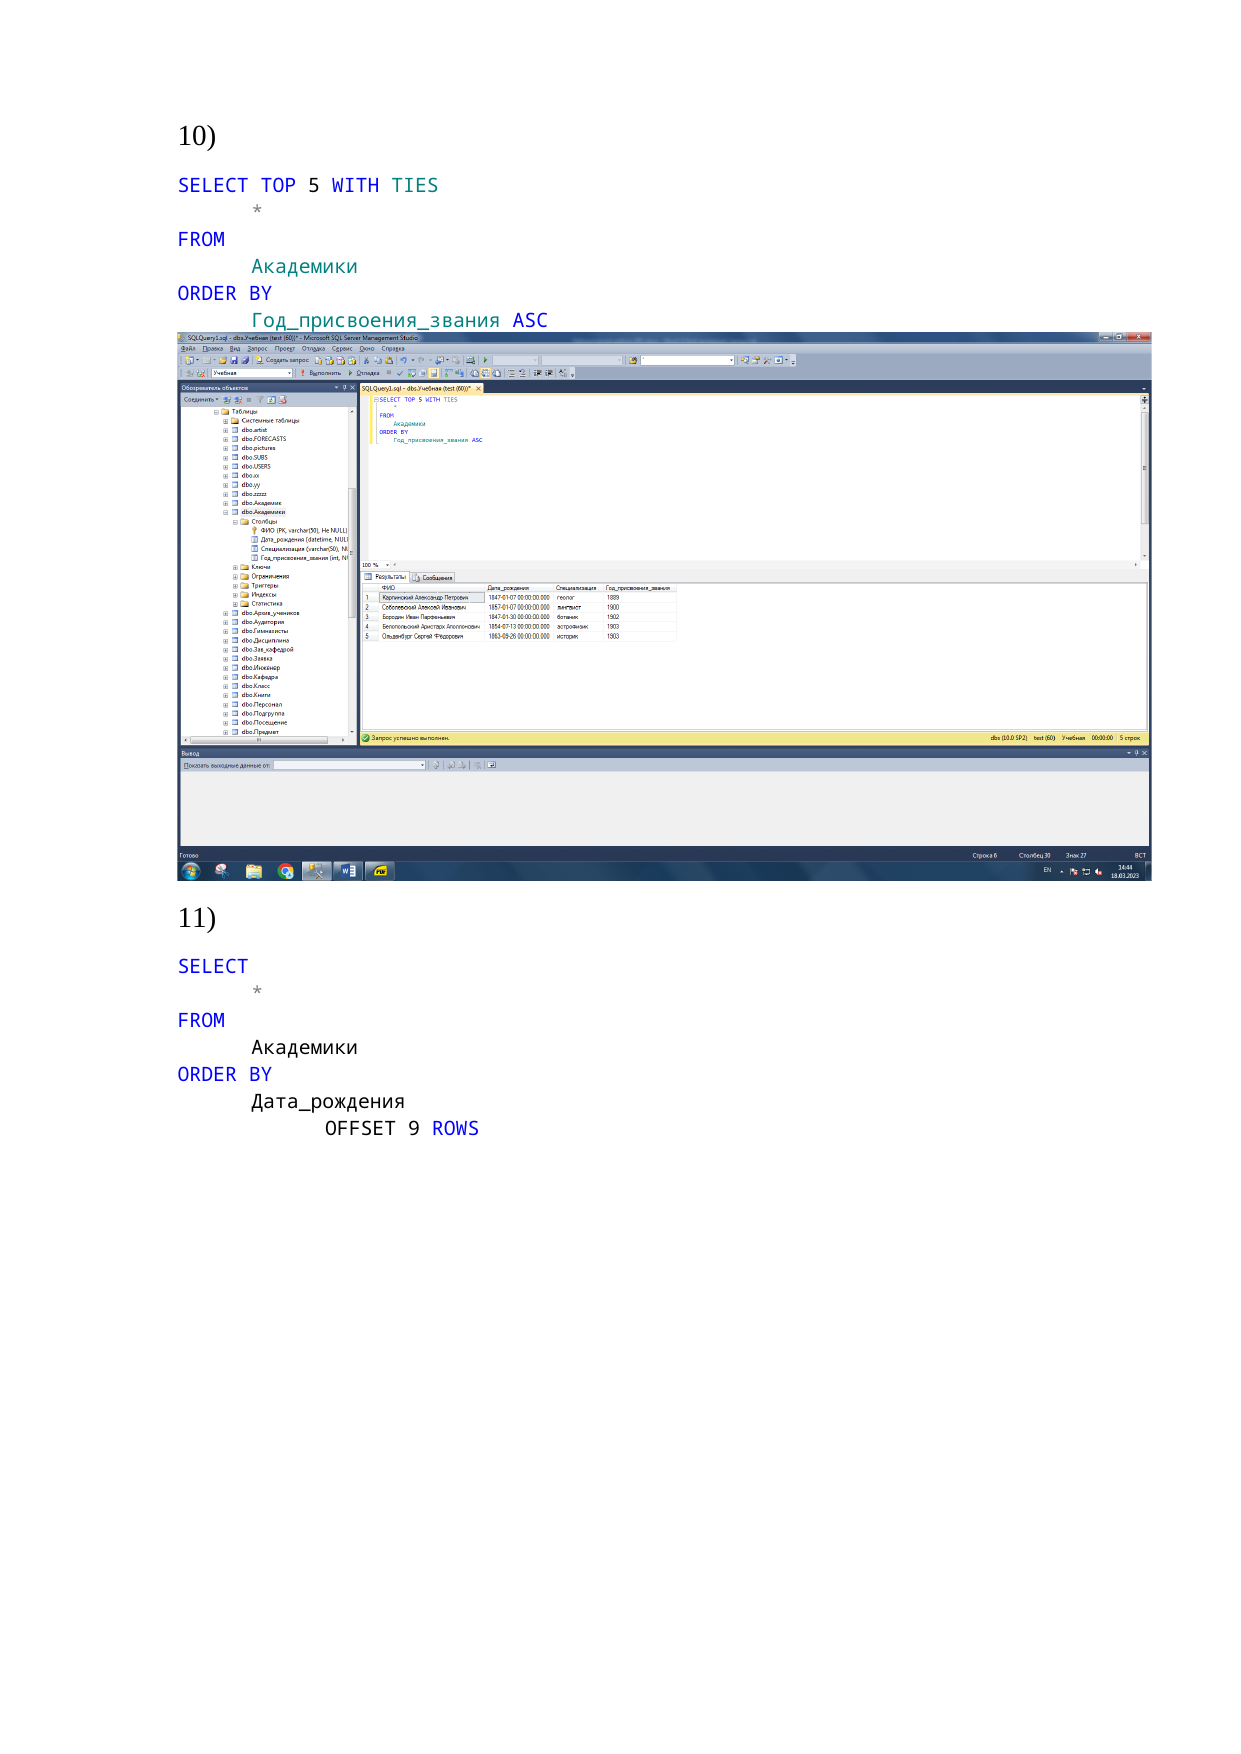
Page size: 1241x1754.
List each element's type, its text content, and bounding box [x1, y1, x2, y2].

text ORDER BY [177, 279, 1152, 306]
text * [177, 979, 1152, 1007]
picture [177, 332, 1152, 881]
text SELECT TOP 5 WITH TIES [177, 171, 1152, 198]
text Академики [177, 1033, 1152, 1061]
text SELECT [177, 953, 1152, 979]
text ORDER BY [177, 1061, 1152, 1087]
text FROM [177, 1007, 1152, 1033]
text 11) [177, 900, 1152, 933]
text Академики [177, 252, 1152, 279]
text Дата_рождения [177, 1087, 1152, 1114]
text * [177, 198, 1152, 225]
text OFFSET 9 ROWS [177, 1114, 1152, 1141]
text FROM [177, 225, 1152, 252]
text Год_присвоения_звания ASC [177, 306, 1152, 332]
text 10) [177, 118, 1152, 152]
